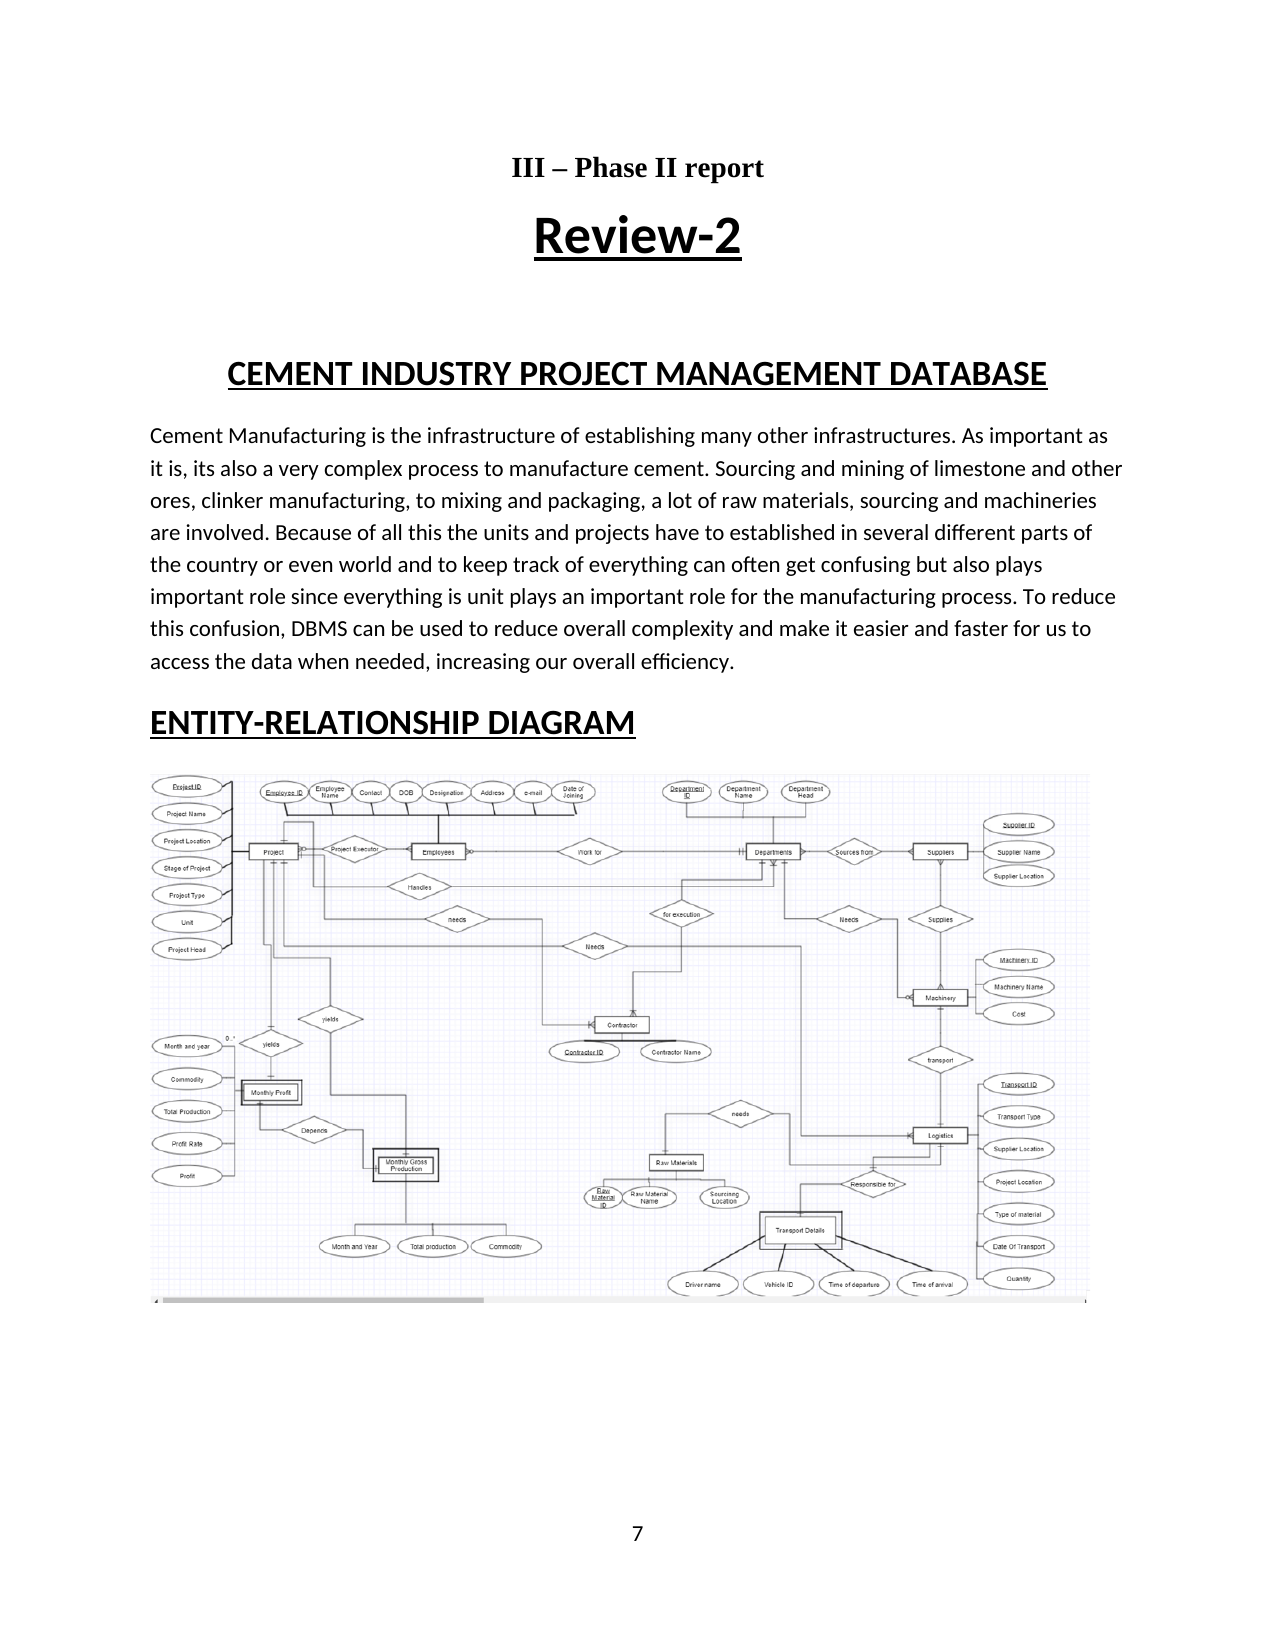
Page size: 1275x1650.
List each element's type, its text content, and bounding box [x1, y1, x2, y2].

text ENTITY-RELATIONSHIP DIAGRAM [150, 700, 1125, 743]
picture [150, 770, 1091, 1303]
text CEMENT INDUSTRY PROJECT MANAGEMENT DATABASE [150, 351, 1125, 394]
text Review-2 [150, 201, 1125, 267]
text III – Phase II report [150, 150, 1125, 183]
text Cement Manufacturing is the infrastructure of establishing many other infrastructures. As important as it is, its also a very complex process to manufacture cement. Sourcing and mining of limestone and other ores, clinker manufacturing, to mixing and packaging, a lot of raw materials, sourcing and machineries are involved. Because of all this the units and projects have to established in several different parts of the country or even world and to keep track of everything can often get confusing but also plays important role since everything is unit plays an important role for the manufacturing process. To reduce this confusion, DBMS can be used to reduce overall complexity and make it easier and faster for us to access the data when needed, increasing our overall efficiency. [150, 421, 1125, 675]
